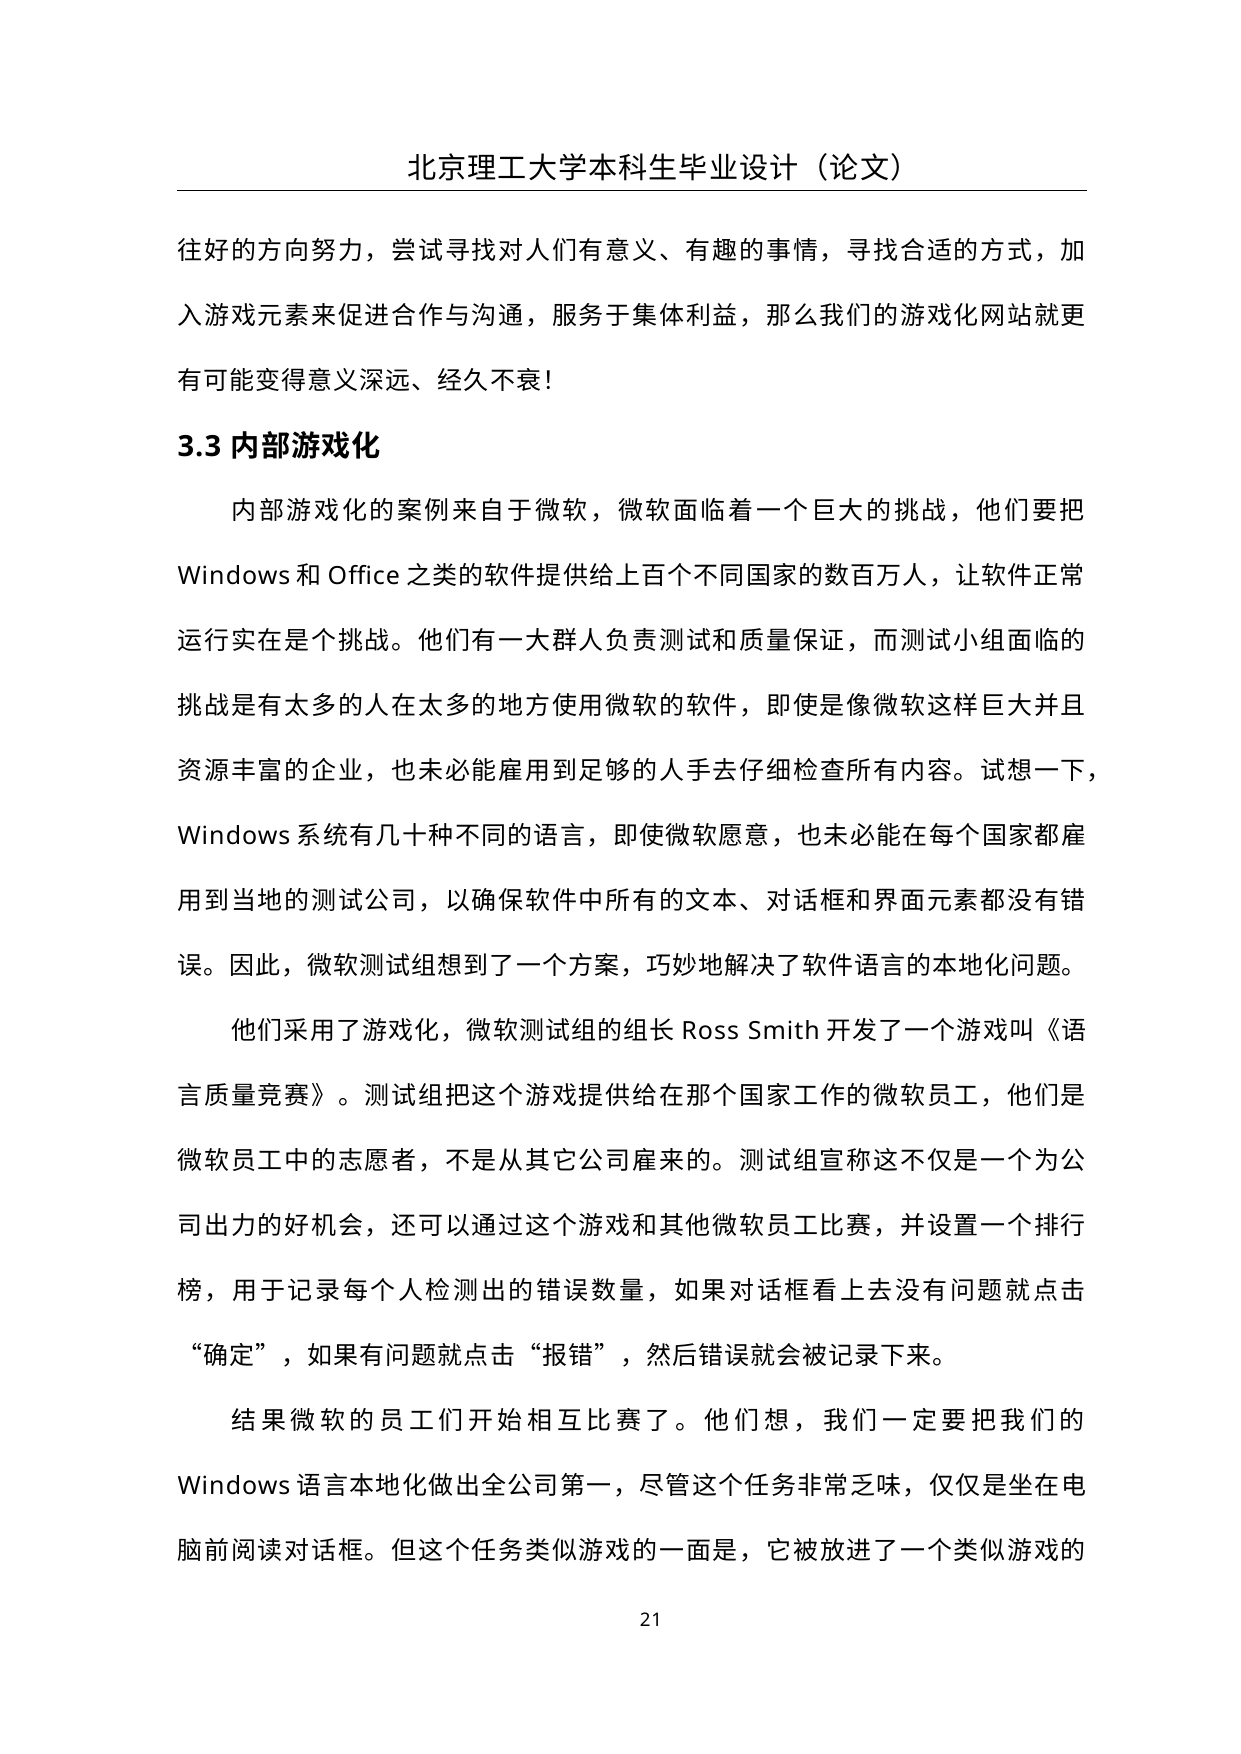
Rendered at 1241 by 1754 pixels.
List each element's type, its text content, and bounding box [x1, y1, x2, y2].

text 内部游戏化的案例来自于微软，微软面临着一个巨大的挑战，他们要把Windows和Office之类的软件提供给上百个不同国家的数百万人，让软件正常运行实在是个挑战。他们有一大群人负责测试和质量保证，而测试小组面临的挑战是有太多的人在太多的地方使用微软的软件，即使是像微软这样巨大并且资源丰富的企业，也未必能雇用到足够的人手去仔细检查所有内容。试想一下，Windows系统有几十种不同的语言，即使微软愿意，也未必能在每个国家都雇用到当地的测试公司，以确保软件中所有的文本、对话框和界面元素都没有错误。因此，微软测试组想到了一个方案，巧妙地解决了软件语言的本地化问题。 [177, 476, 1087, 996]
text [177, 216, 1087, 411]
subtitle 3.3 内部游戏化 [177, 411, 1087, 476]
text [177, 1386, 1087, 1581]
text 他们采用了游戏化，微软测试组的组长Ross Smith开发了一个游戏叫《语言质量竞赛》。测试组把这个游戏提供给在那个国家工作的微软员工，他们是微软员工中的志愿者，不是从其它公司雇来的。测试组宣称这不仅是一个为公司出力的好机会，还可以通过这个游戏和其他微软员工比赛，并设置一个排行榜，用于记录每个人检测出的错误数量，如果对话框看上去没有问题就点击“确定”，如果有问题就点击“报错”，然后错误就会被记录下来。 [177, 996, 1087, 1386]
